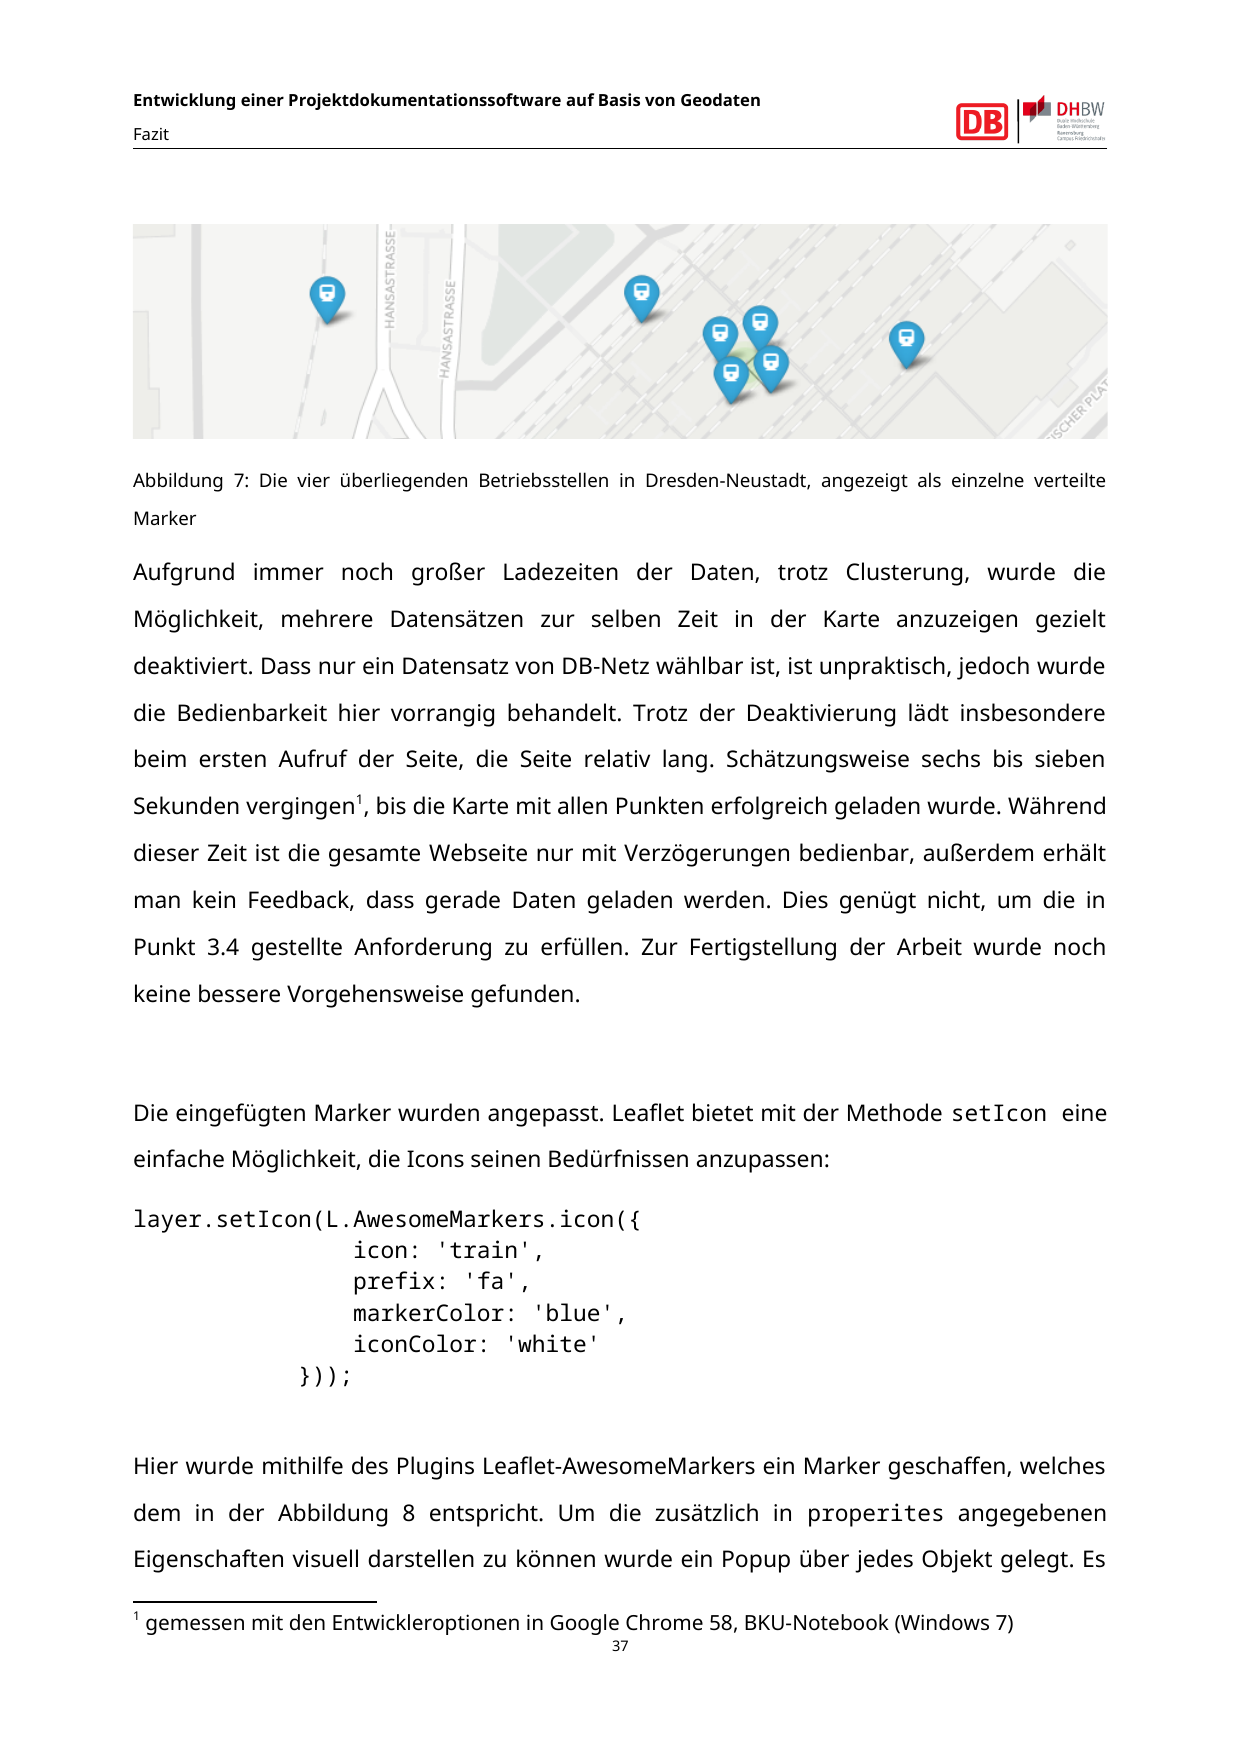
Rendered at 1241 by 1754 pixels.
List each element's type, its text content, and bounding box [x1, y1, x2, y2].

picture [956, 103, 1009, 141]
text icon: 'train', [133, 1234, 1107, 1265]
text iconColor: 'white' [133, 1328, 1107, 1359]
text layer.setIcon(L.AwesomeMarkers.icon({ [133, 1203, 1107, 1234]
picture [1023, 95, 1106, 141]
text })); [133, 1359, 1107, 1390]
text Die eingefügten Marker wurden angepasst. Leaflet bietet mit der Methode setIcon eine einfache Möglichkeit, die Icons seinen Bedürfnissen anzupassen: [133, 1096, 1107, 1174]
text Aufgrund immer noch großer Ladezeiten der Daten, trotz Clusterung, wurde die Möglichkeit, mehrere Datensätzen zur selben Zeit in der Karte anzuzeigen gezielt deaktiviert. Dass nur ein Datensatz von DB-Netz wählbar ist, ist unpraktisch, jedoch wurde die Bedienbarkeit hier vorrangig behandelt. Trotz der Deaktivierung lädt insbesondere beim ersten Aufruf der Seite, die Seite relativ lang. Schätzungsweise sechs bis sieben Sekunden vergingen, bis die Karte mit allen Punkten erfolgreich geladen wurde. Während dieser Zeit ist die gesamte Webseite nur mit Verzögerungen bedienbar, außerdem erhält man kein Feedback, dass gerade Daten geladen werden. Dies genügt nicht, um die in Punkt 3.4 gestellte Anforderung zu erfüllen. Zur Fertigstellung der Arbeit wurde noch keine bessere Vorgehensweise gefunden. [133, 556, 1107, 1009]
text prefix: 'fa', [133, 1265, 1107, 1296]
picture [132, 224, 1108, 439]
text markerColor: 'blue', [133, 1296, 1107, 1328]
